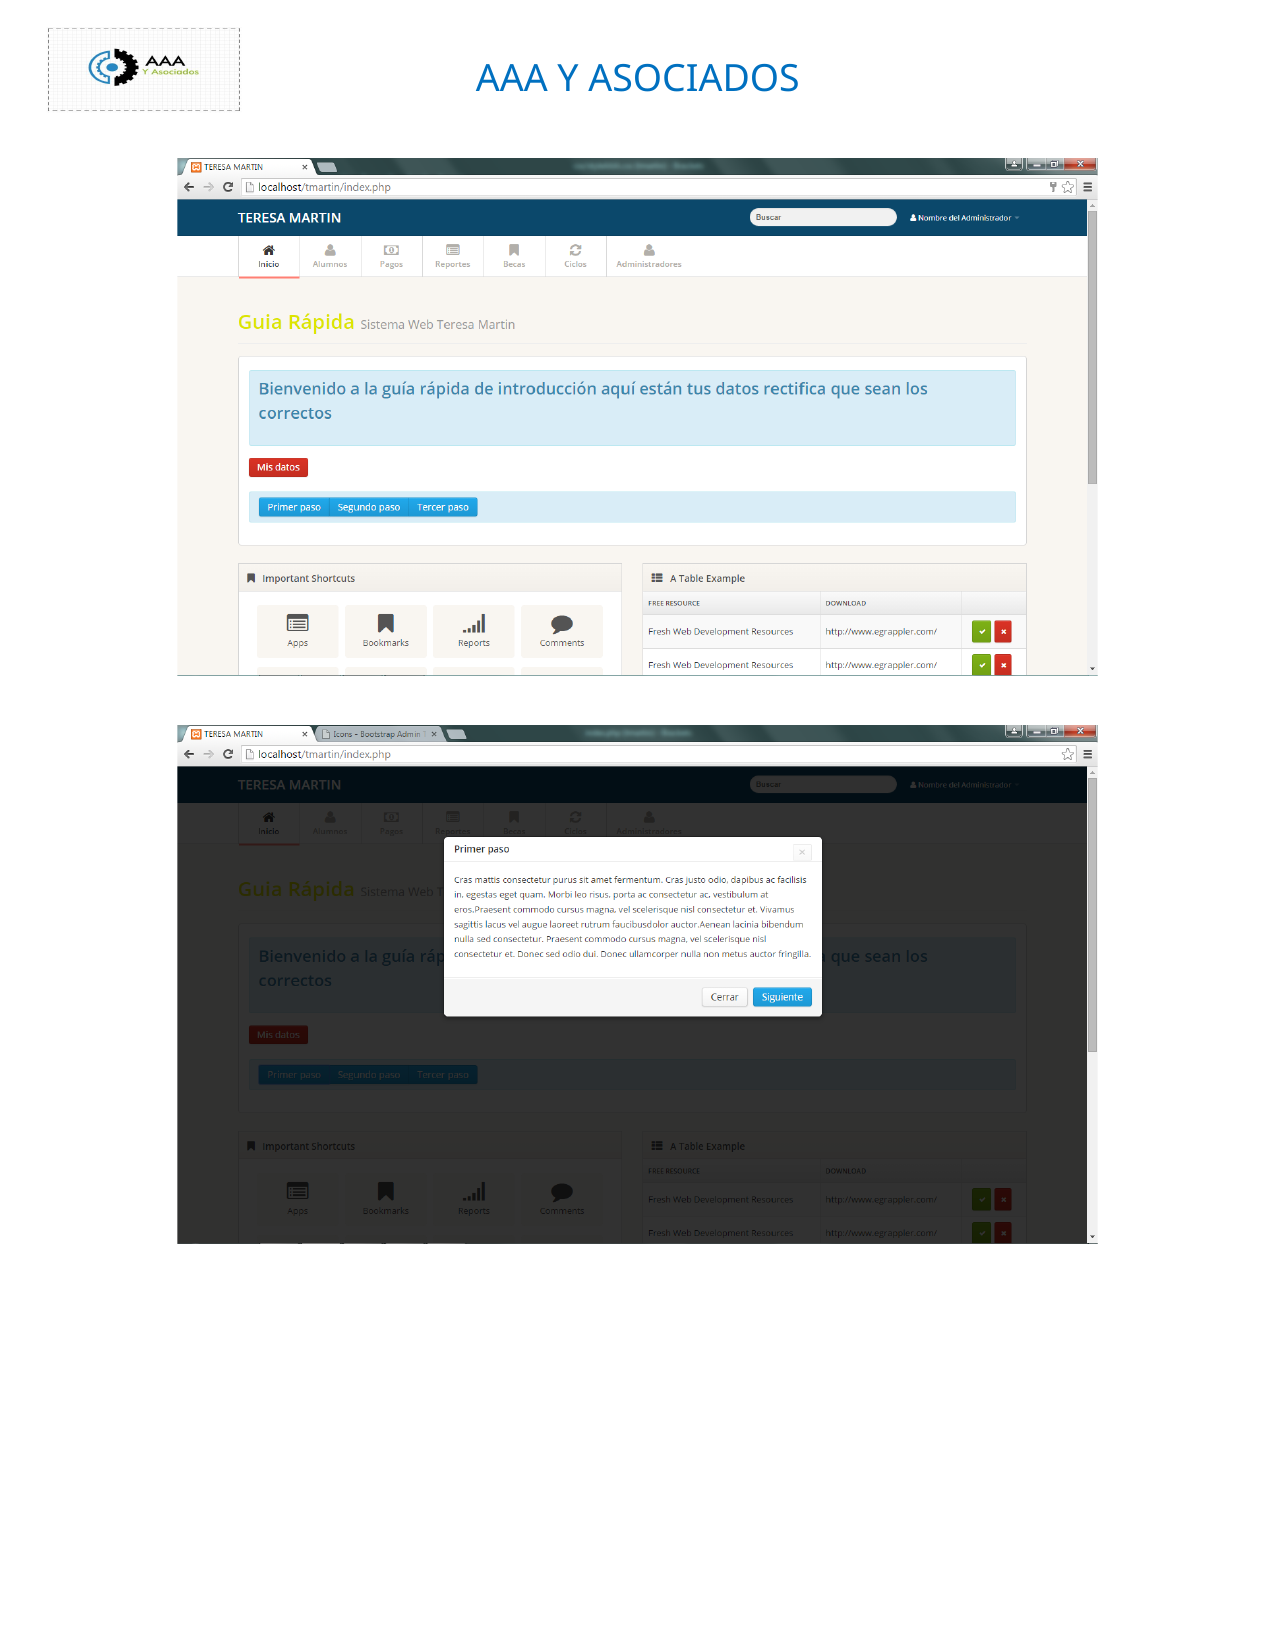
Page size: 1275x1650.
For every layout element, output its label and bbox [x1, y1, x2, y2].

picture [177, 725, 1098, 1244]
picture [177, 158, 1098, 676]
picture [46, 27, 242, 113]
